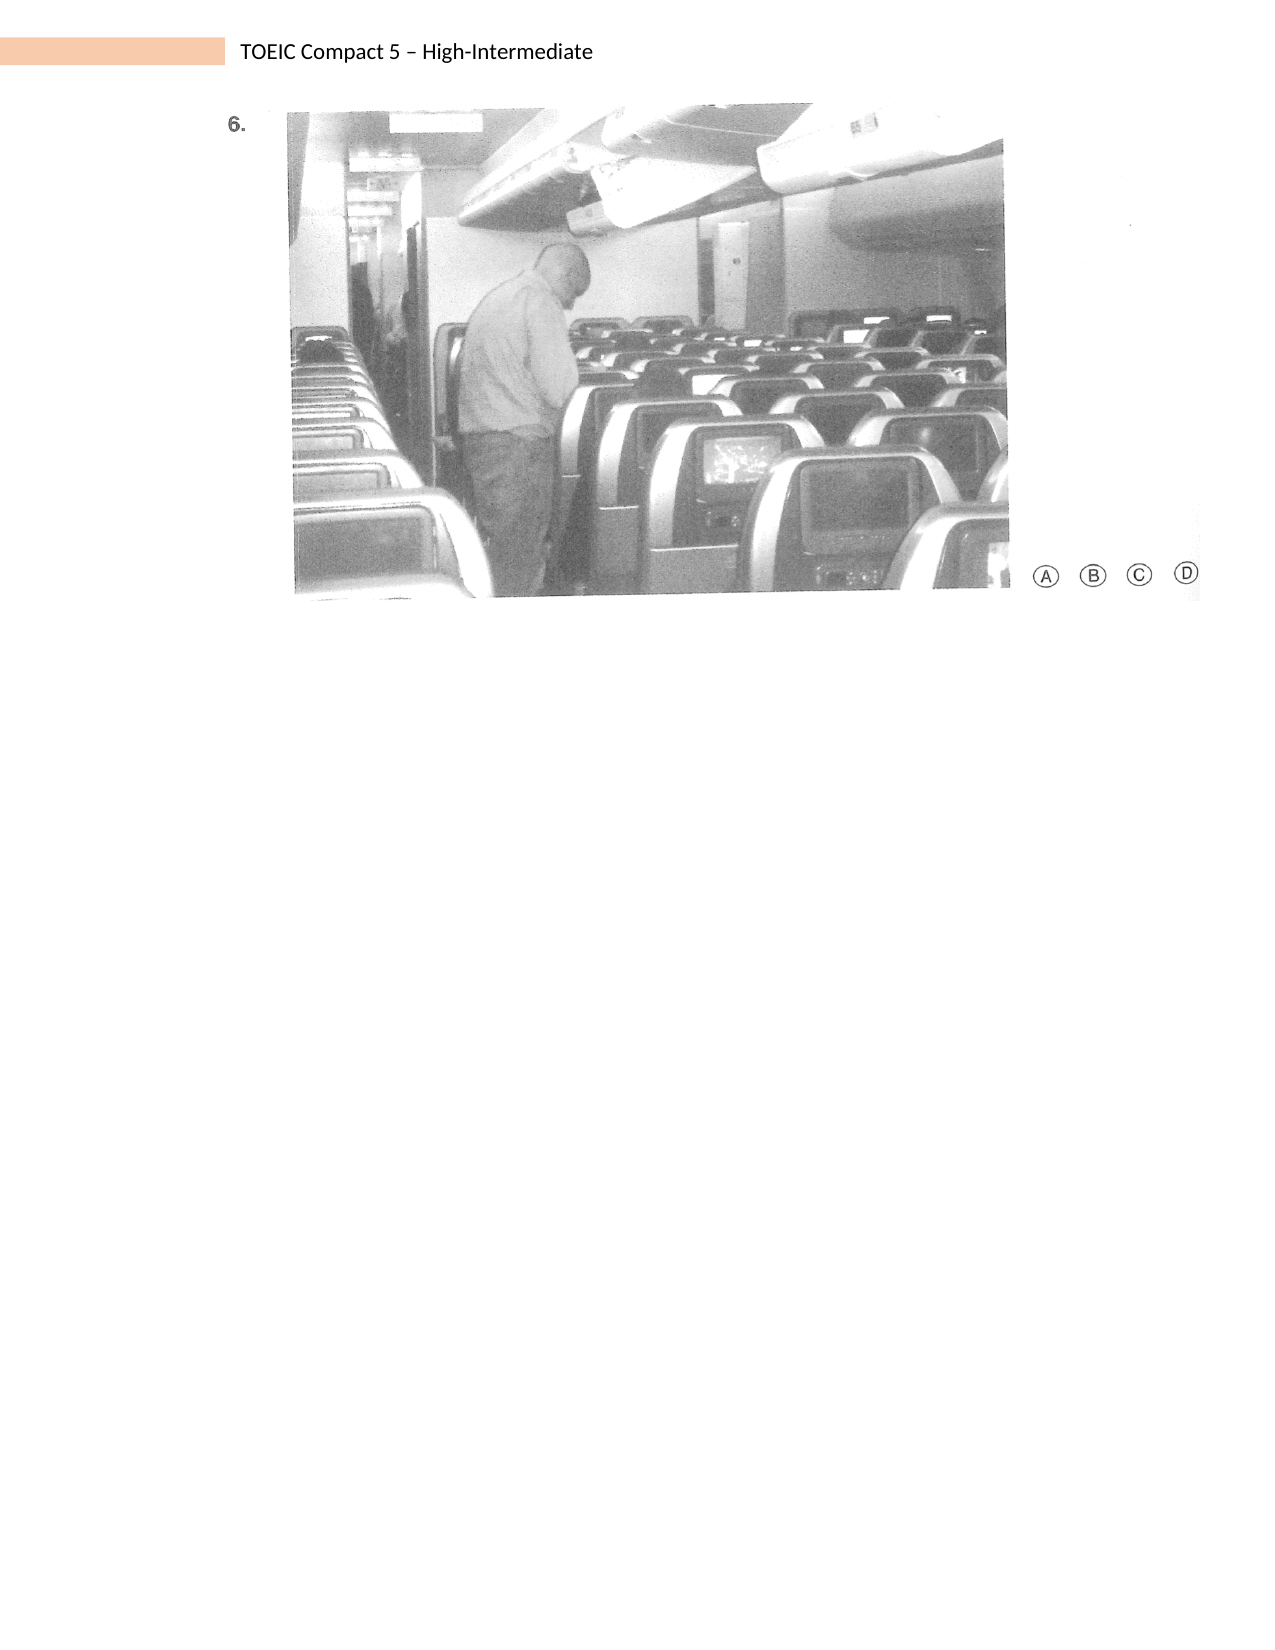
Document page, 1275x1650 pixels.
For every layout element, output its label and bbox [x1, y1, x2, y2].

picture [225, 103, 1200, 601]
